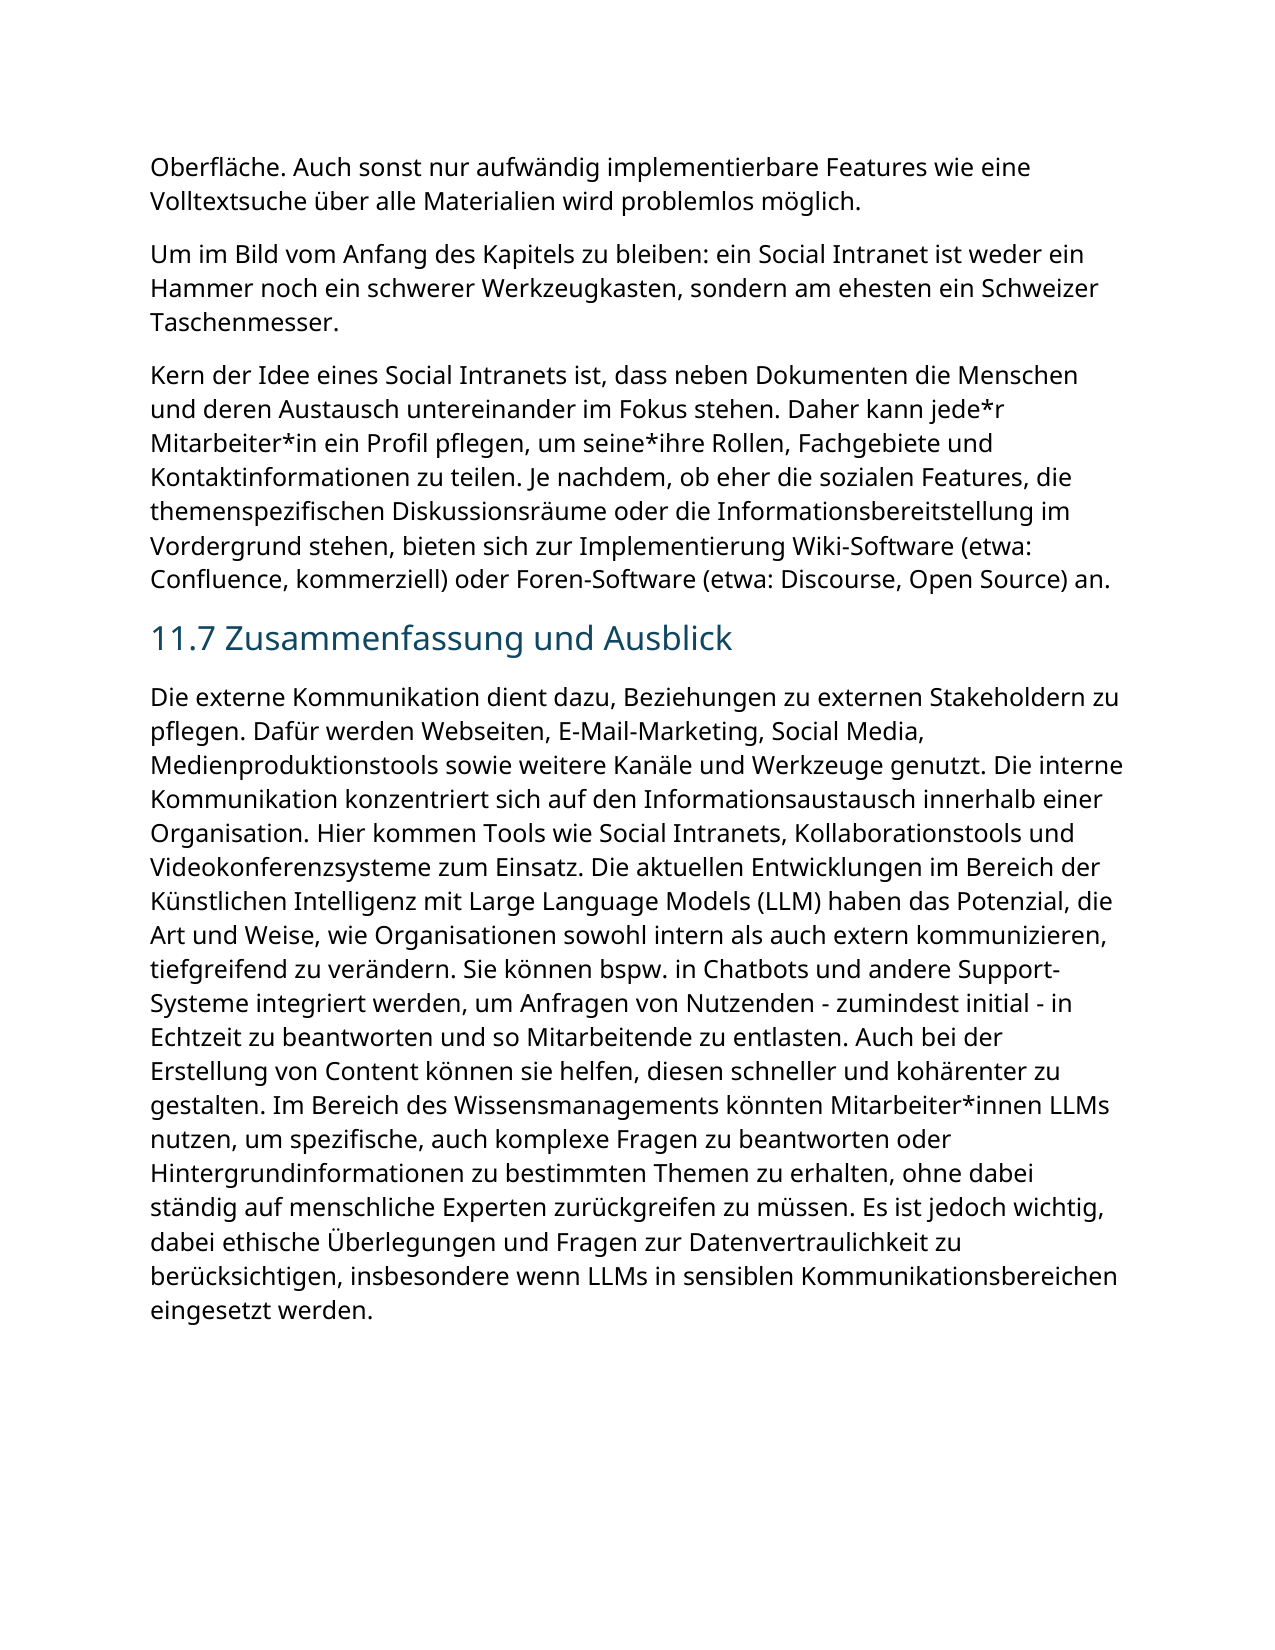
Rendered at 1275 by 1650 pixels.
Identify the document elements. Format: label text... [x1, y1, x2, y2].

text Kern der Idee eines Social Intranets ist, dass neben Dokumenten die Menschen und deren Austausch untereinander im Fokus stehen. Daher kann jede*r Mitarbeiter*in ein Profil pflegen, um seine*ihre Rollen, Fachgebiete und Kontaktinformationen zu teilen. Je nachdem, ob eher die sozialen Features, die themenspezifischen Diskussionsräume oder die Informationsbereitstellung im Vordergrund stehen, bieten sich zur Implementierung Wiki-Software (etwa: Confluence, kommerziell) oder Foren-Software (etwa: Discourse, Open Source) an. [150, 358, 1125, 596]
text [150, 150, 1125, 218]
subtitle 11.7 Zusammenfassung und Ausblick [150, 615, 1125, 660]
text Um im Bild vom Anfang des Kapitels zu bleiben: ein Social Intranet ist weder ein Hammer noch ein schwerer Werkzeugkasten, sondern am ehesten ein Schweizer Taschenmesser. [150, 237, 1125, 339]
text Die externe Kommunikation dient dazu, Beziehungen zu externen Stakeholdern zu pflegen. Dafür werden Webseiten, E-Mail-Marketing, Social Media, Medienproduktionstools sowie weitere Kanäle und Werkzeuge genutzt. Die interne Kommunikation konzentriert sich auf den Informationsaustausch innerhalb einer Organisation. Hier kommen Tools wie Social Intranets, Kollaborationstools und Videokonferenzsysteme zum Einsatz. Die aktuellen Entwicklungen im Bereich der Künstlichen Intelligenz mit Large Language Models (LLM) haben das Potenzial, die Art und Weise, wie Organisationen sowohl intern als auch extern kommunizieren, tiefgreifend zu verändern. Sie können bspw. in Chatbots und andere Support-Systeme integriert werden, um Anfragen von Nutzenden - zumindest initial - in Echtzeit zu beantworten und so Mitarbeitende zu entlasten. Auch bei der Erstellung von Content können sie helfen, diesen schneller und kohärenter zu gestalten. Im Bereich des Wissensmanagements könnten Mitarbeiter*innen LLMs nutzen, um spezifische, auch komplexe Fragen zu beantworten oder Hintergrundinformationen zu bestimmten Themen zu erhalten, ohne dabei ständig auf menschliche Experten zurückgreifen zu müssen. Es ist jedoch wichtig, dabei ethische Überlegungen und Fragen zur Datenvertraulichkeit zu berücksichtigen, insbesondere wenn LLMs in sensiblen Kommunikationsbereichen eingesetzt werden. [150, 679, 1125, 1326]
